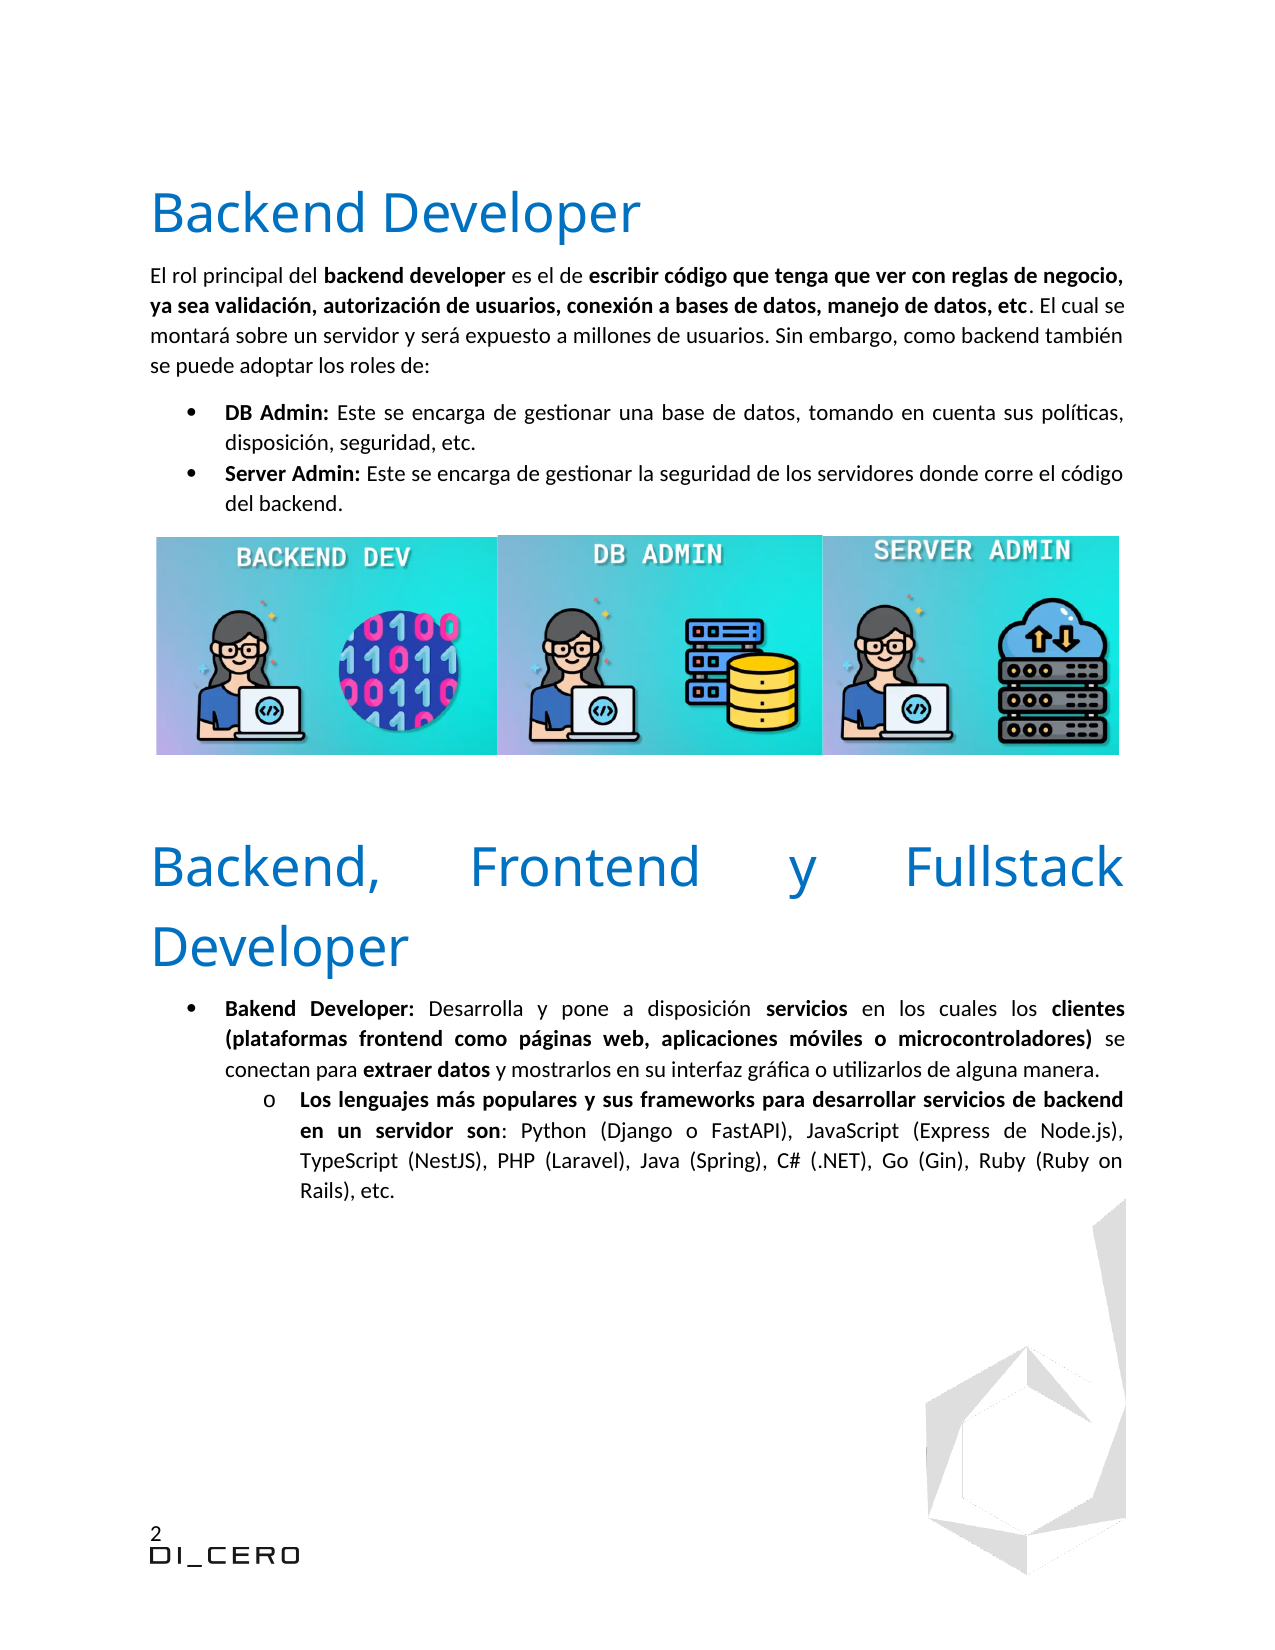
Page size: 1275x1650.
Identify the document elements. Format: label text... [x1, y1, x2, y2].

list DB Admin: Este se encarga de gestionar una base de datos, tomando en cuenta sus políticas, disposición, seguridad, etc. [187, 398, 1125, 457]
list Los lenguajes más populares y sus frameworks para desarrollar servicios de backend en un servidor son: Python (Django o FastAPI), JavaScript (Express de Node.js), TypeScript (NestJS), PHP (Laravel), Java (Spring), C# (.NET), Go (Gin), Ruby (Ruby on Rails), etc. [262, 1085, 1125, 1205]
subtitle Backend Developer [150, 175, 1125, 249]
list Server Admin: Este se encarga de gestionar la seguridad de los servidores donde corre el código del backend. [187, 459, 1125, 517]
picture [150, 1547, 299, 1567]
list Bakend Developer: Desarrolla y pone a disposición servicios en los cuales los clientes (plataformas frontend como páginas web, aplicaciones móviles o microcontroladores) se conectan para extraer datos y mostrarlos en su interfaz gráfica o utilizarlos de alguna manera. [187, 994, 1125, 1083]
subtitle Backend, Frontend y Fullstack Developer [150, 829, 1125, 982]
picture [156, 535, 1119, 755]
picture [925, 1198, 1126, 1575]
text El rol principal del backend developer es el de escribir código que tenga que ver con reglas de negocio, ya sea validación, autorización de usuarios, conexión a bases de datos, manejo de datos, etc. El cual se montará sobre un servidor y será expuesto a millones de usuarios. Sin embargo, como backend también se puede adoptar los roles de: [150, 261, 1125, 379]
